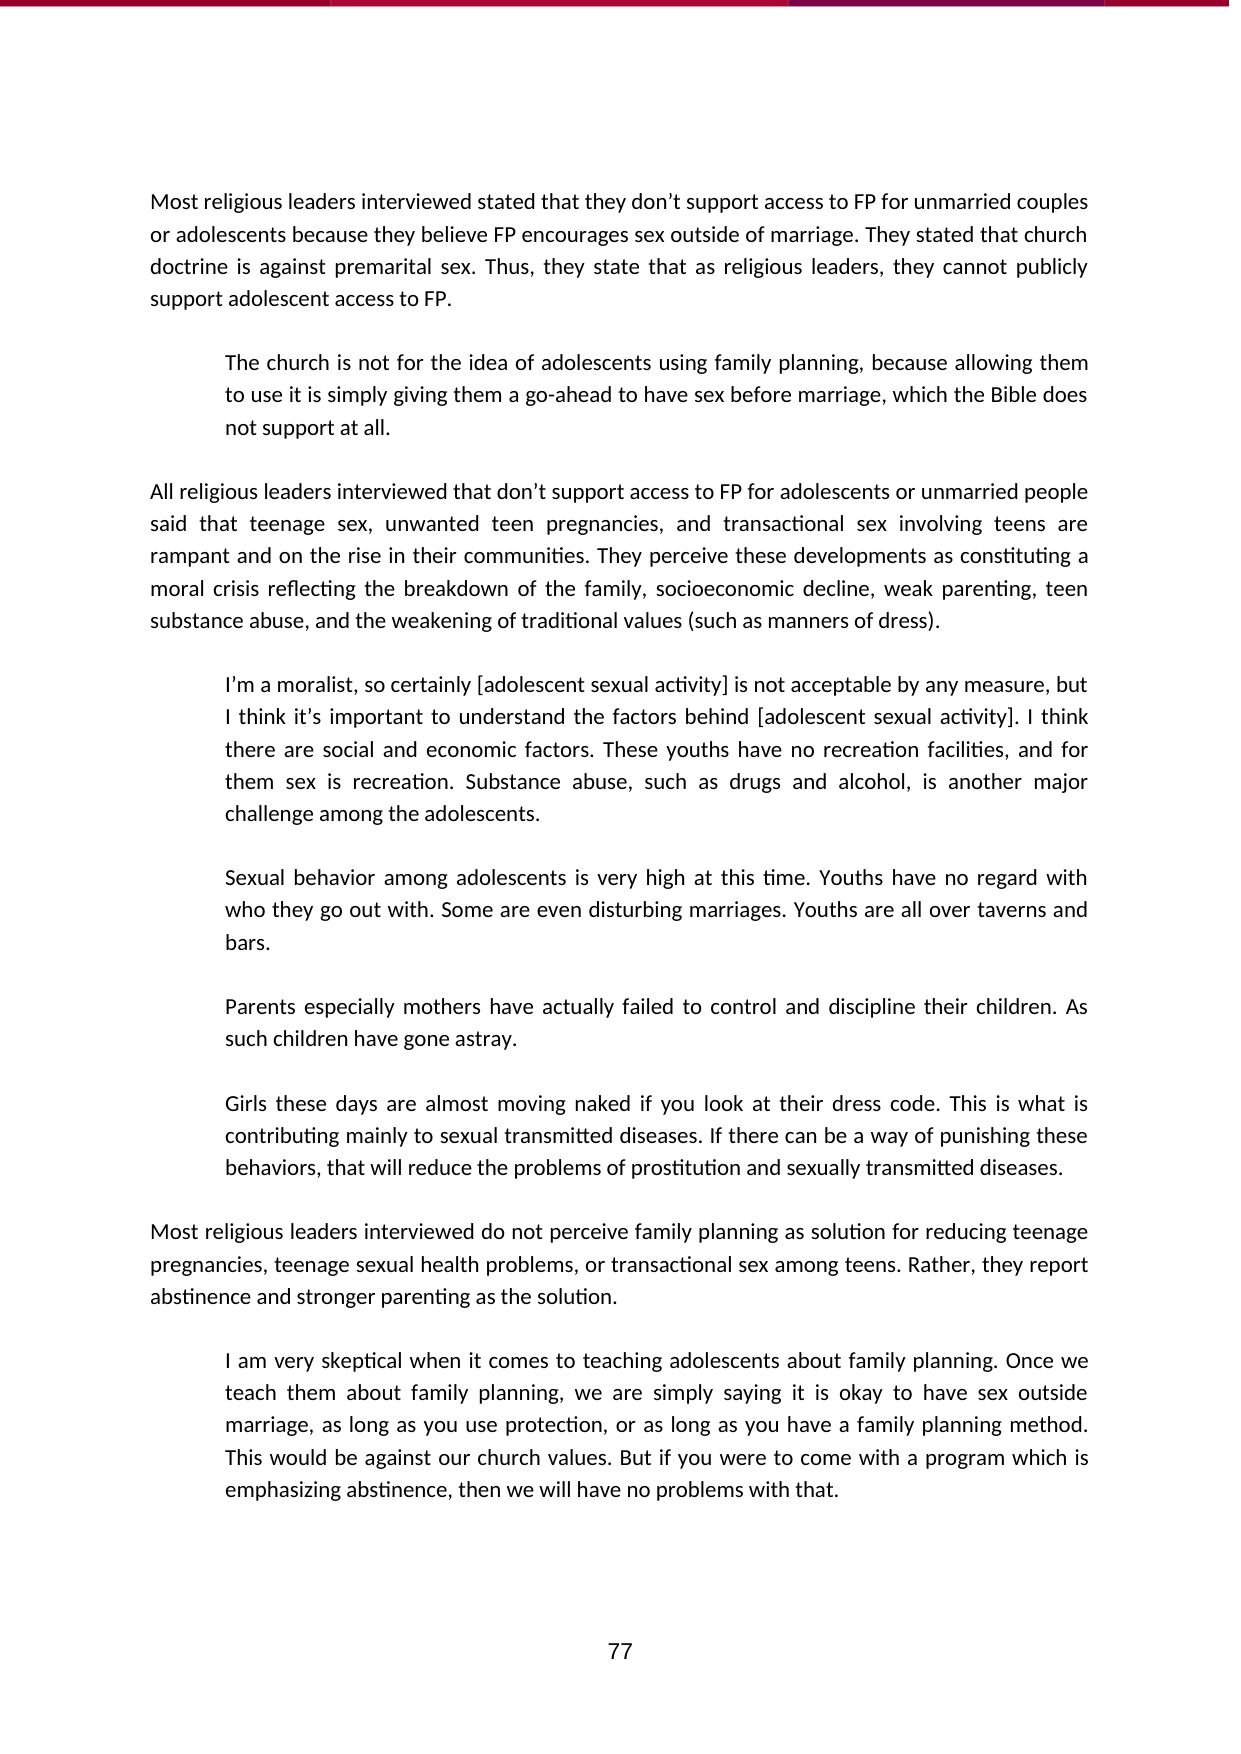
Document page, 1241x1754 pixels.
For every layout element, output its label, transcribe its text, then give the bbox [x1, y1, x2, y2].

text I am very skeptical when it comes to teaching adolescents about family planning. Once we teach them about family planning, we are simply saying it is okay to have sex outside marriage, as long as you use protection, or as long as you have a family planning method. This would be against our church values. But if you were to come with a program which is emphasizing abstinence, then we will have no problems with that. [225, 1346, 1090, 1503]
text Girls these days are almost moving naked if you look at their dress code. This is what is contributing mainly to sexual transmitted diseases. If there can be a way of punishing these behaviors, that will reduce the problems of prostitution and sexually transmitted diseases. [225, 1089, 1090, 1181]
text The church is not for the idea of adolescents using family planning, because allowing them to use it is simply giving them a go-ahead to have sex before marriage, which the Bible does not support at all. [225, 348, 1090, 441]
text Most religious leaders interviewed do not perceive family planning as solution for reducing teenage pregnancies, teenage sexual health problems, or transactional sex among teens. Rather, they report abstinence and stronger parenting as the solution. [150, 1217, 1090, 1310]
text I’m a moralist, so certainly [adolescent sexual activity] is not acceptable by any measure, but I think it’s important to understand the factors behind [adolescent sexual activity]. I think there are social and economic factors. These youths have no recreation facilities, and for them sex is recreation. Substance abuse, such as drugs and alcohol, is another major challenge among the adolescents. [225, 670, 1090, 827]
text Parents especially mothers have actually failed to control and discipline their children. As such children have gone astray. [225, 992, 1090, 1052]
text Sexual behavior among adolescents is very high at this time. Youths have no regard with who they go out with. Some are even disturbing marriages. Youths are all over taverns and bars. [225, 863, 1090, 956]
text All religious leaders interviewed that don’t support access to FP for adolescents or unmarried people said that teenage sex, unwanted teen pregnancies, and transactional sex involving teens are rampant and on the rise in their communities. They perceive these developments as constituting a moral crisis reflecting the breakdown of the family, socioeconomic decline, weak parenting, teen substance abuse, and the weakening of traditional values (such as manners of dress). [150, 477, 1090, 634]
picture [0, 0, 1229, 1718]
text Most religious leaders interviewed stated that they don’t support access to FP for unmarried couples or adolescents because they believe FP encourages sex outside of marriage. They stated that church doctrine is against premarital sex. Thus, they state that as religious leaders, they cannot publicly support adolescent access to FP. [150, 187, 1090, 312]
